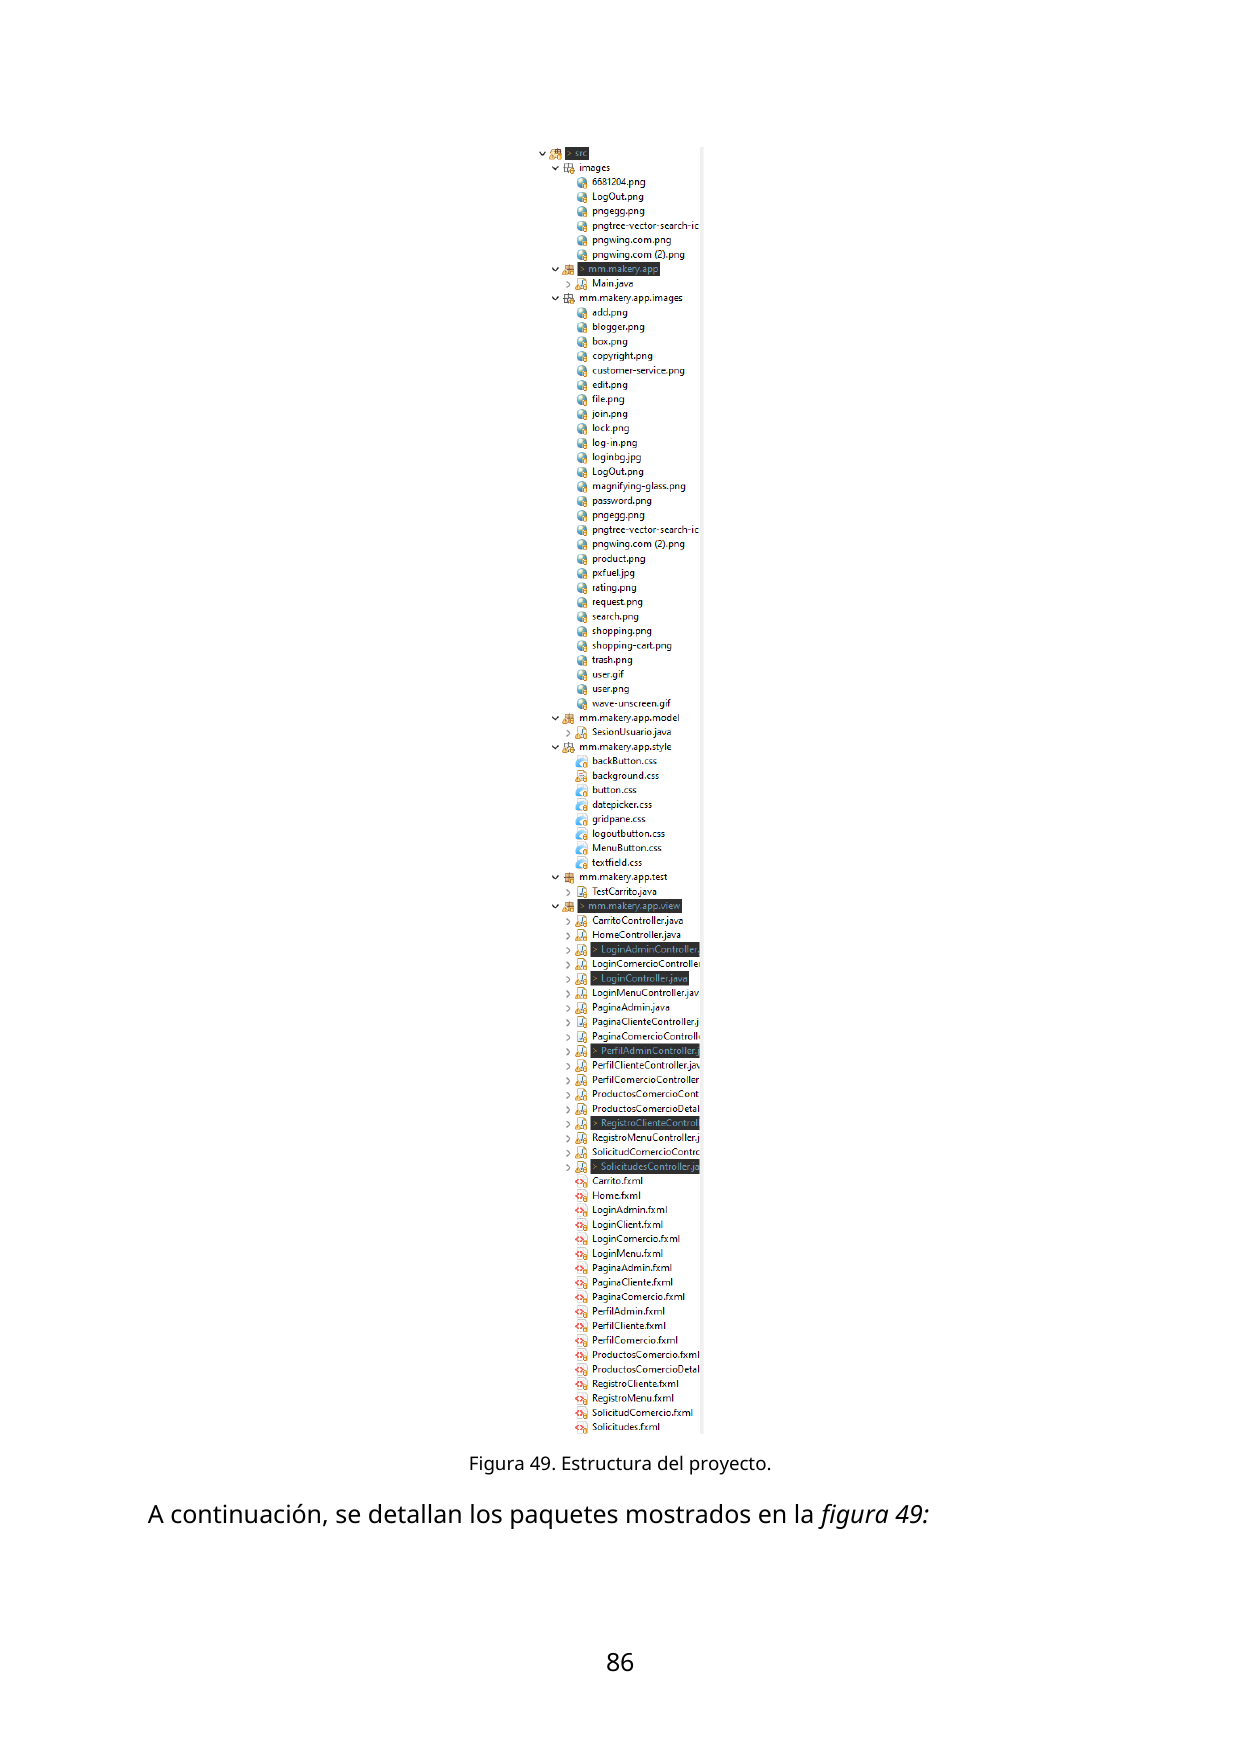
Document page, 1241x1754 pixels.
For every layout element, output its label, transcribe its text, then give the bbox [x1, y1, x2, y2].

picture [536, 147, 704, 1434]
text Figura 49. Estructura del proyecto. [148, 1451, 1092, 1476]
text A continuación, se detallan los paquetes mostrados en la figura 49: [148, 1497, 1092, 1531]
